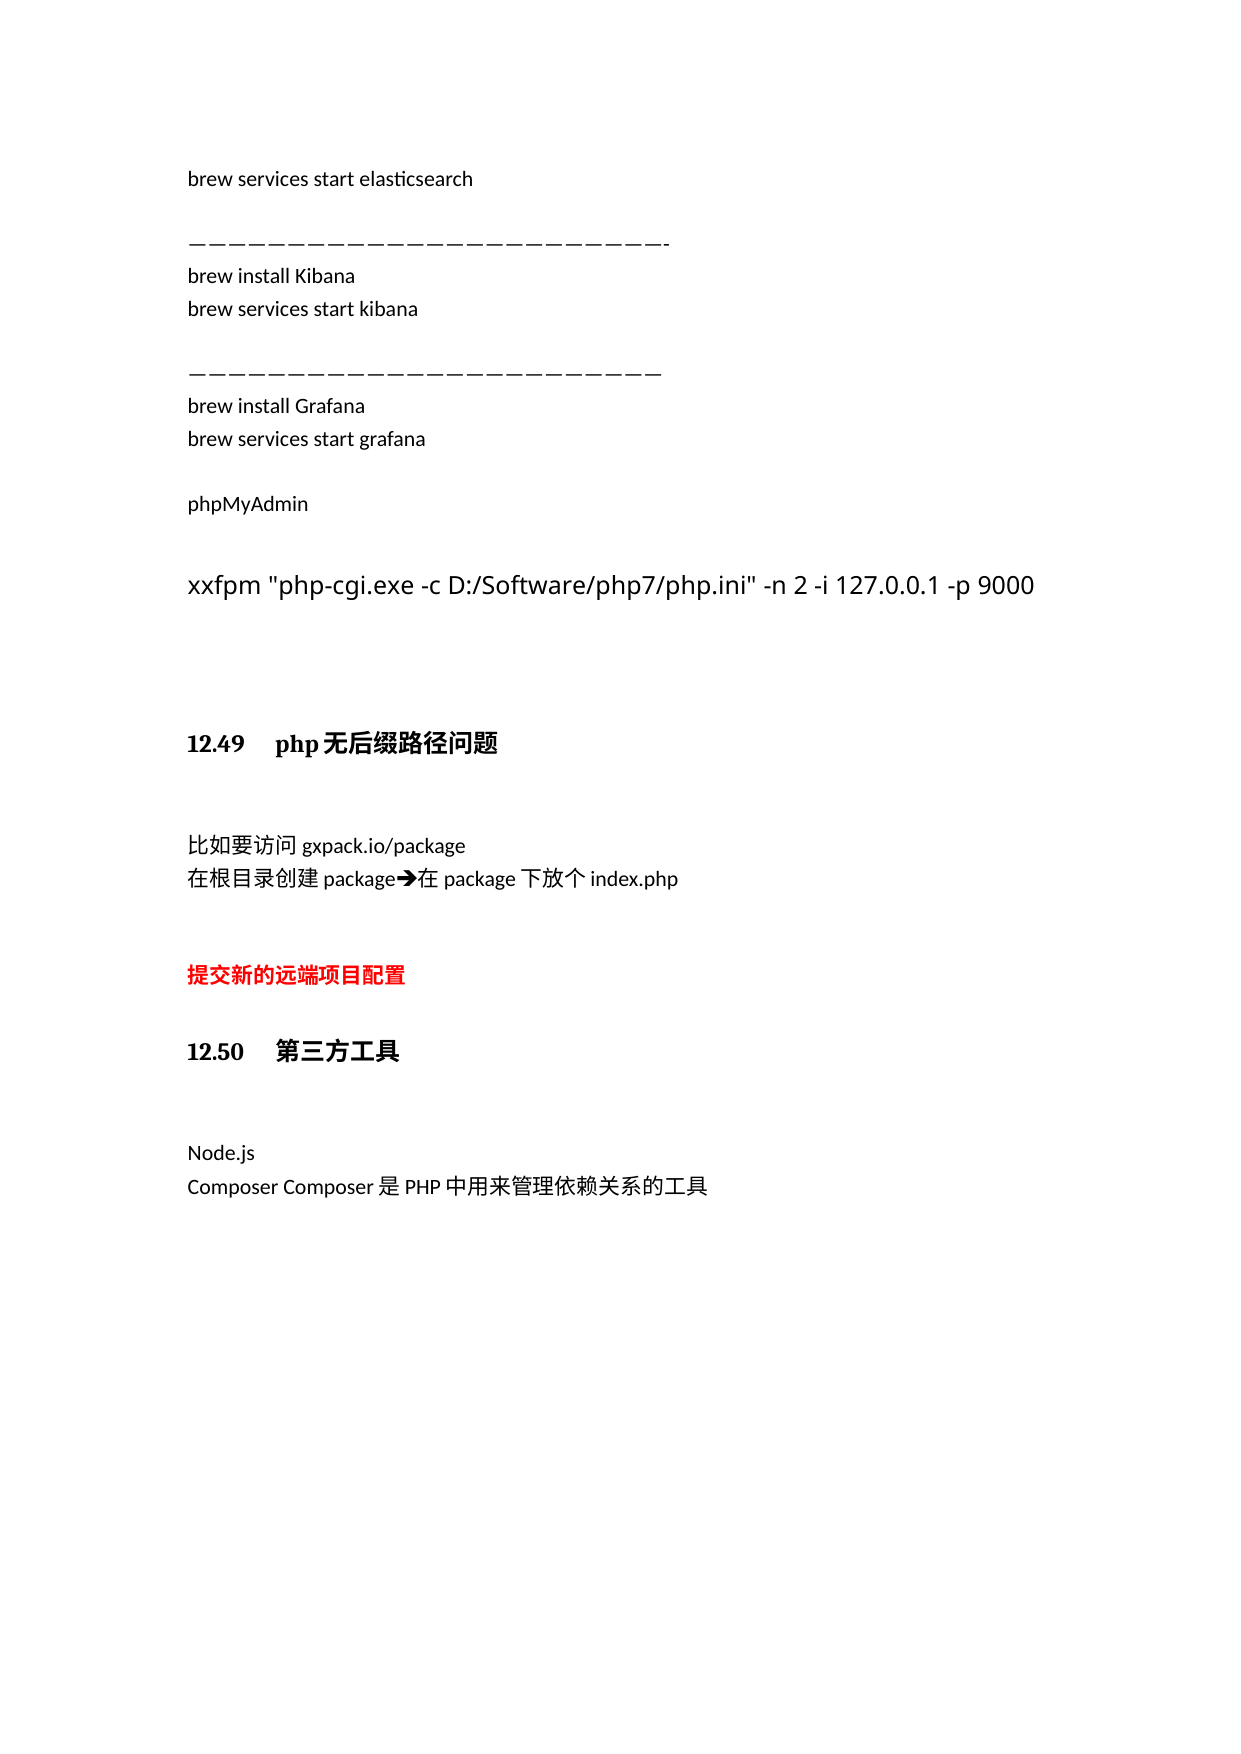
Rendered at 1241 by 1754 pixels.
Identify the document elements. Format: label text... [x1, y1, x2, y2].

text Composer Composer是PHP中用来管理依赖关系的工具 [187, 1168, 1053, 1201]
text 比如要访问 gxpack.io/package [187, 828, 1053, 860]
text ————————————————————————- [187, 227, 1053, 259]
text brew install Grafana [187, 389, 1053, 422]
text brew services start elasticsearch [187, 162, 1053, 194]
subtitle 第三方工具 [187, 1017, 1053, 1082]
text ———————————————————————— [187, 357, 1053, 389]
text xxfpm "php-cgi.exe -c D:/Software/php7/php.ini" -n 2 -i 127.0.0.1 -p 9000 [187, 552, 1053, 617]
text 在根目录创建package在package下放个index.php [187, 860, 1053, 893]
text Node.js [187, 1136, 1053, 1168]
text 提交新的远端项目配置 [187, 958, 1053, 990]
text brew services start kibana [187, 292, 1053, 324]
text phpMyAdmin [187, 487, 1053, 519]
text brew install Kibana [187, 259, 1053, 292]
text brew services start grafana [187, 422, 1053, 454]
subtitle php无后缀路径问题 [187, 709, 1053, 774]
